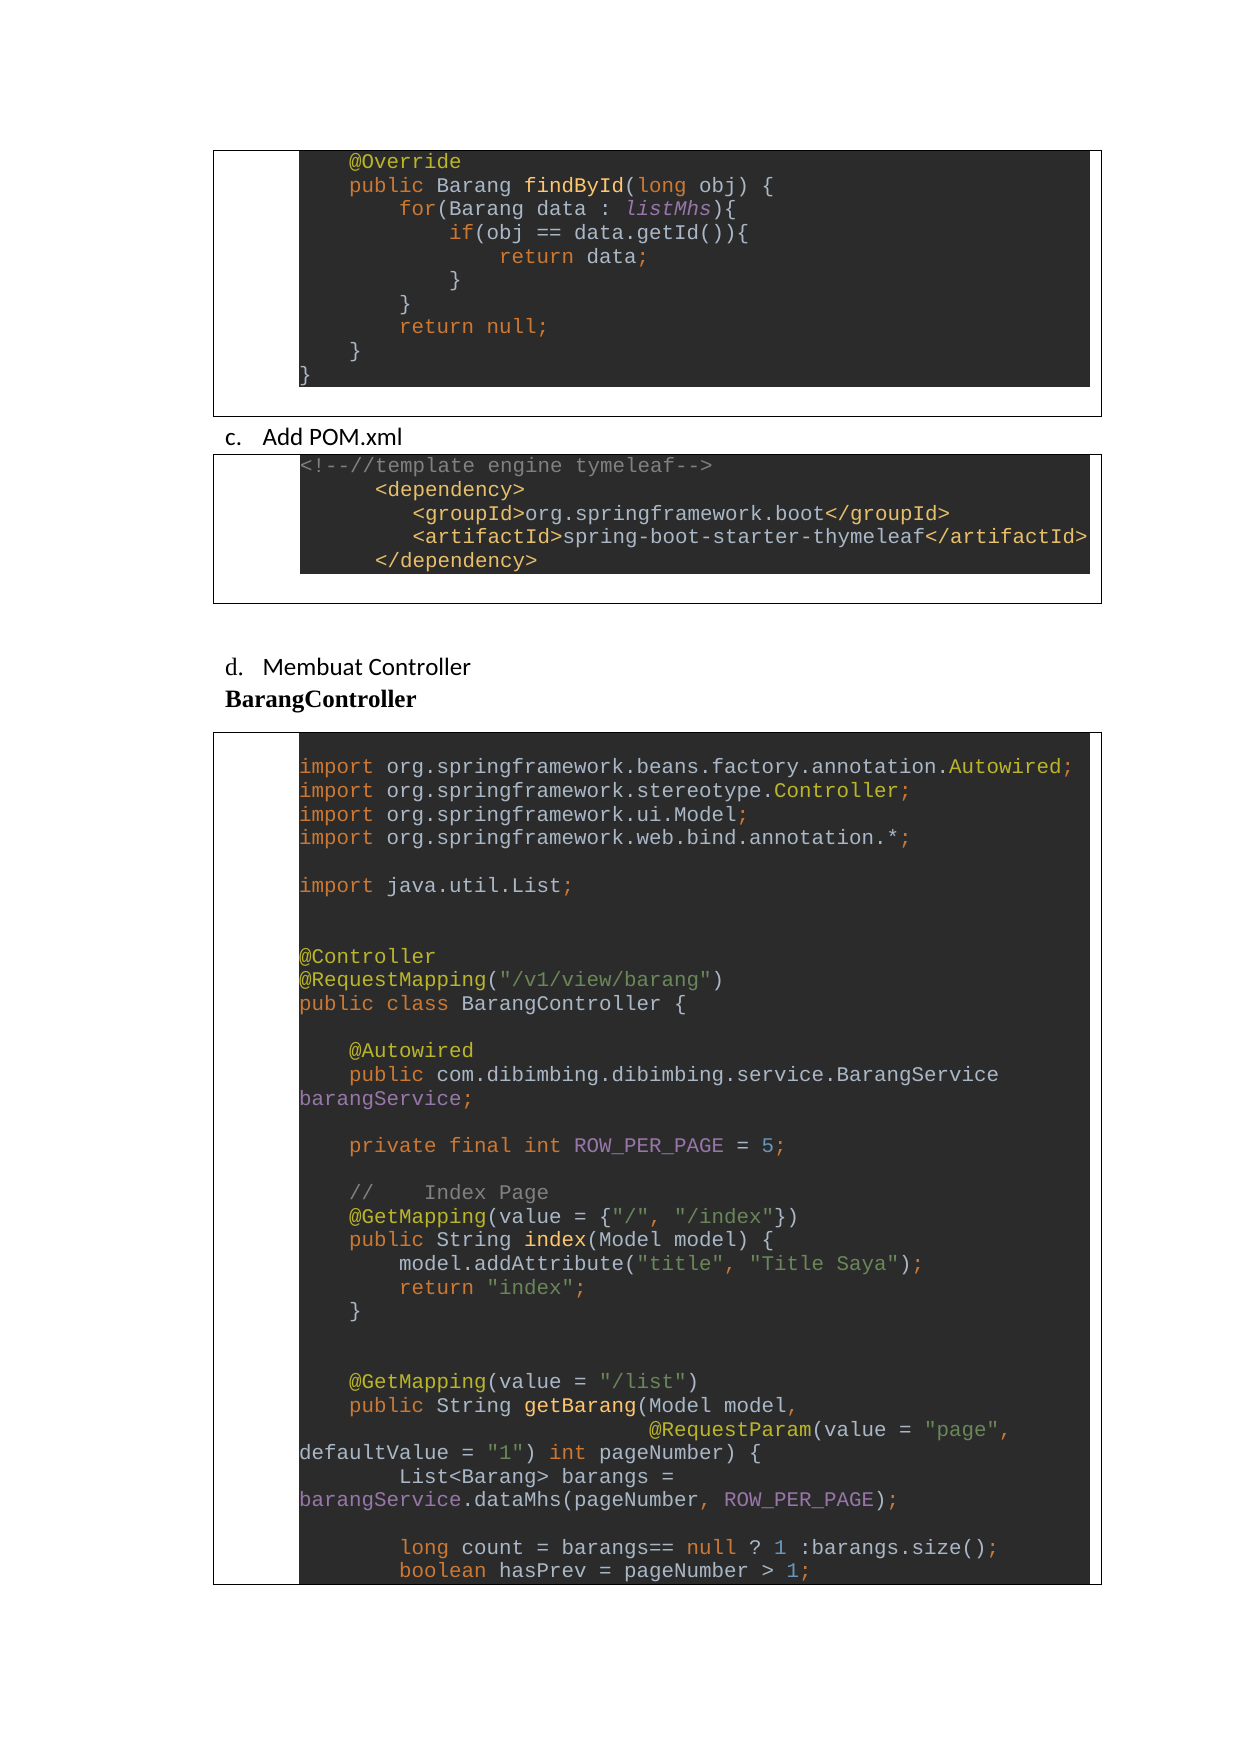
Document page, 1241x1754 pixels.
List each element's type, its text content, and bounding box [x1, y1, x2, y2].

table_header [214, 733, 299, 1584]
subtitle Add POM.xml [225, 421, 1090, 452]
list BarangController [225, 684, 1090, 713]
subtitle Membuat Controller [225, 651, 1090, 682]
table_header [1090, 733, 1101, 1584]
table_header <!--//template engine tymeleaf--> <dependency> <groupId>org.springframework.boot</groupId> <artifactId>spring-boot-starter-thymeleaf</artifactId> </dependency> [214, 455, 1101, 602]
